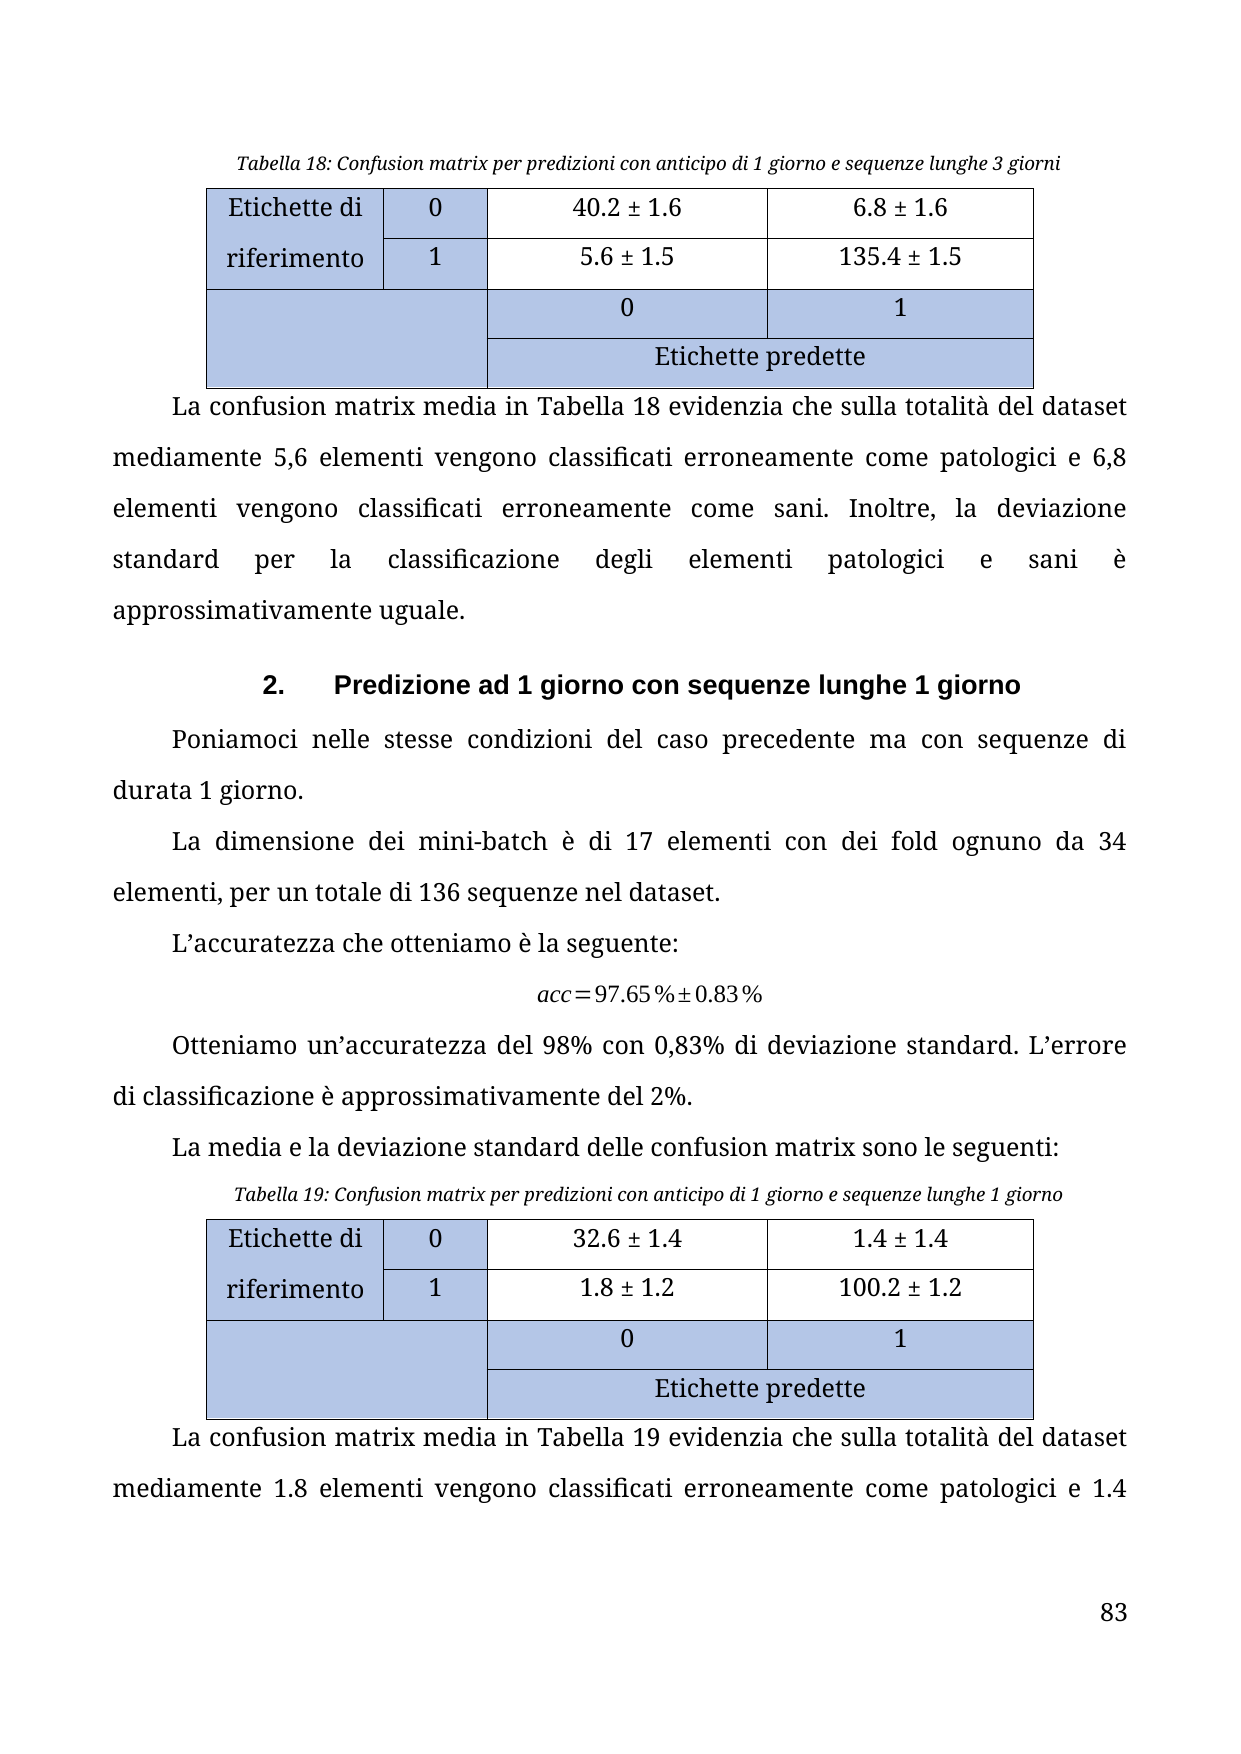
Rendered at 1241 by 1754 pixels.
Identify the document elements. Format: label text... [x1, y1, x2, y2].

text La dimensione dei mini-batch è di 17 elementi con dei fold ognuno da 34 elementi, per un totale di 136 sequenze nel dataset. [112, 824, 1128, 909]
table_cell 0 [488, 290, 767, 338]
table_cell Etichette predette [488, 1370, 1033, 1418]
table_header 32.6 ± 1.4 [488, 1220, 767, 1269]
table_header 0 [384, 1220, 487, 1269]
text Poniamoci nelle stesse condizioni del caso precedente ma con sequenze di durata 1 giorno. [112, 722, 1128, 807]
table_cell 1 [768, 290, 1033, 338]
subtitle Predizione ad 1 giorno con sequenze lunghe 1 giorno [262, 669, 1128, 700]
text Tabella 19: Confusion matrix per predizioni con anticipo di 1 giorno e sequenze lunghe 1 giorno [112, 1181, 1128, 1207]
text Otteniamo un’accuratezza del 98% con 0,83% di deviazione standard. L’errore di classificazione è approssimativamente del 2%. [112, 1028, 1128, 1113]
table_header Etichette di riferimento [207, 1220, 383, 1320]
table_cell 1 [384, 1270, 487, 1320]
text La media e la deviazione standard delle confusion matrix sono le seguenti: [112, 1130, 1128, 1164]
table_cell 5.6 ± 1.5 [488, 239, 767, 289]
table_header 0 [384, 189, 487, 238]
table_header 40.2 ± 1.6 [488, 189, 767, 238]
table_cell 0 [488, 1321, 767, 1369]
table_cell Etichette predette [488, 339, 1033, 387]
text Tabella 18: Confusion matrix per predizioni con anticipo di 1 giorno e sequenze lunghe 3 giorni [112, 150, 1128, 176]
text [112, 1419, 1128, 1505]
table_cell 100.2 ± 1.2 [768, 1270, 1033, 1320]
text L’accuratezza che otteniamo è la seguente: [112, 926, 1128, 960]
table_cell 1 [768, 1321, 1033, 1369]
table_cell 1.8 ± 1.2 [488, 1270, 767, 1320]
table_cell 1 [384, 239, 487, 289]
table_header Etichette di riferimento [207, 189, 383, 289]
table_header 1.4 ± 1.4 [768, 1220, 1033, 1269]
table_header 6.8 ± 1.6 [768, 189, 1033, 238]
text La confusion matrix media in Tabella 16 evidenzia che sulla totalità del dataset mediamente 5,6 elementi vengono classificati erroneamente come patologici e 6,8 elementi vengono classificati erroneamente come sani. Inoltre, la deviazione standard per la classificazione degli elementi patologici e sani è approssimativamente uguale. [112, 388, 1128, 627]
table_cell [207, 290, 487, 387]
table_cell [207, 1321, 487, 1418]
table_cell 135.4 ± 1.5 [768, 239, 1033, 289]
